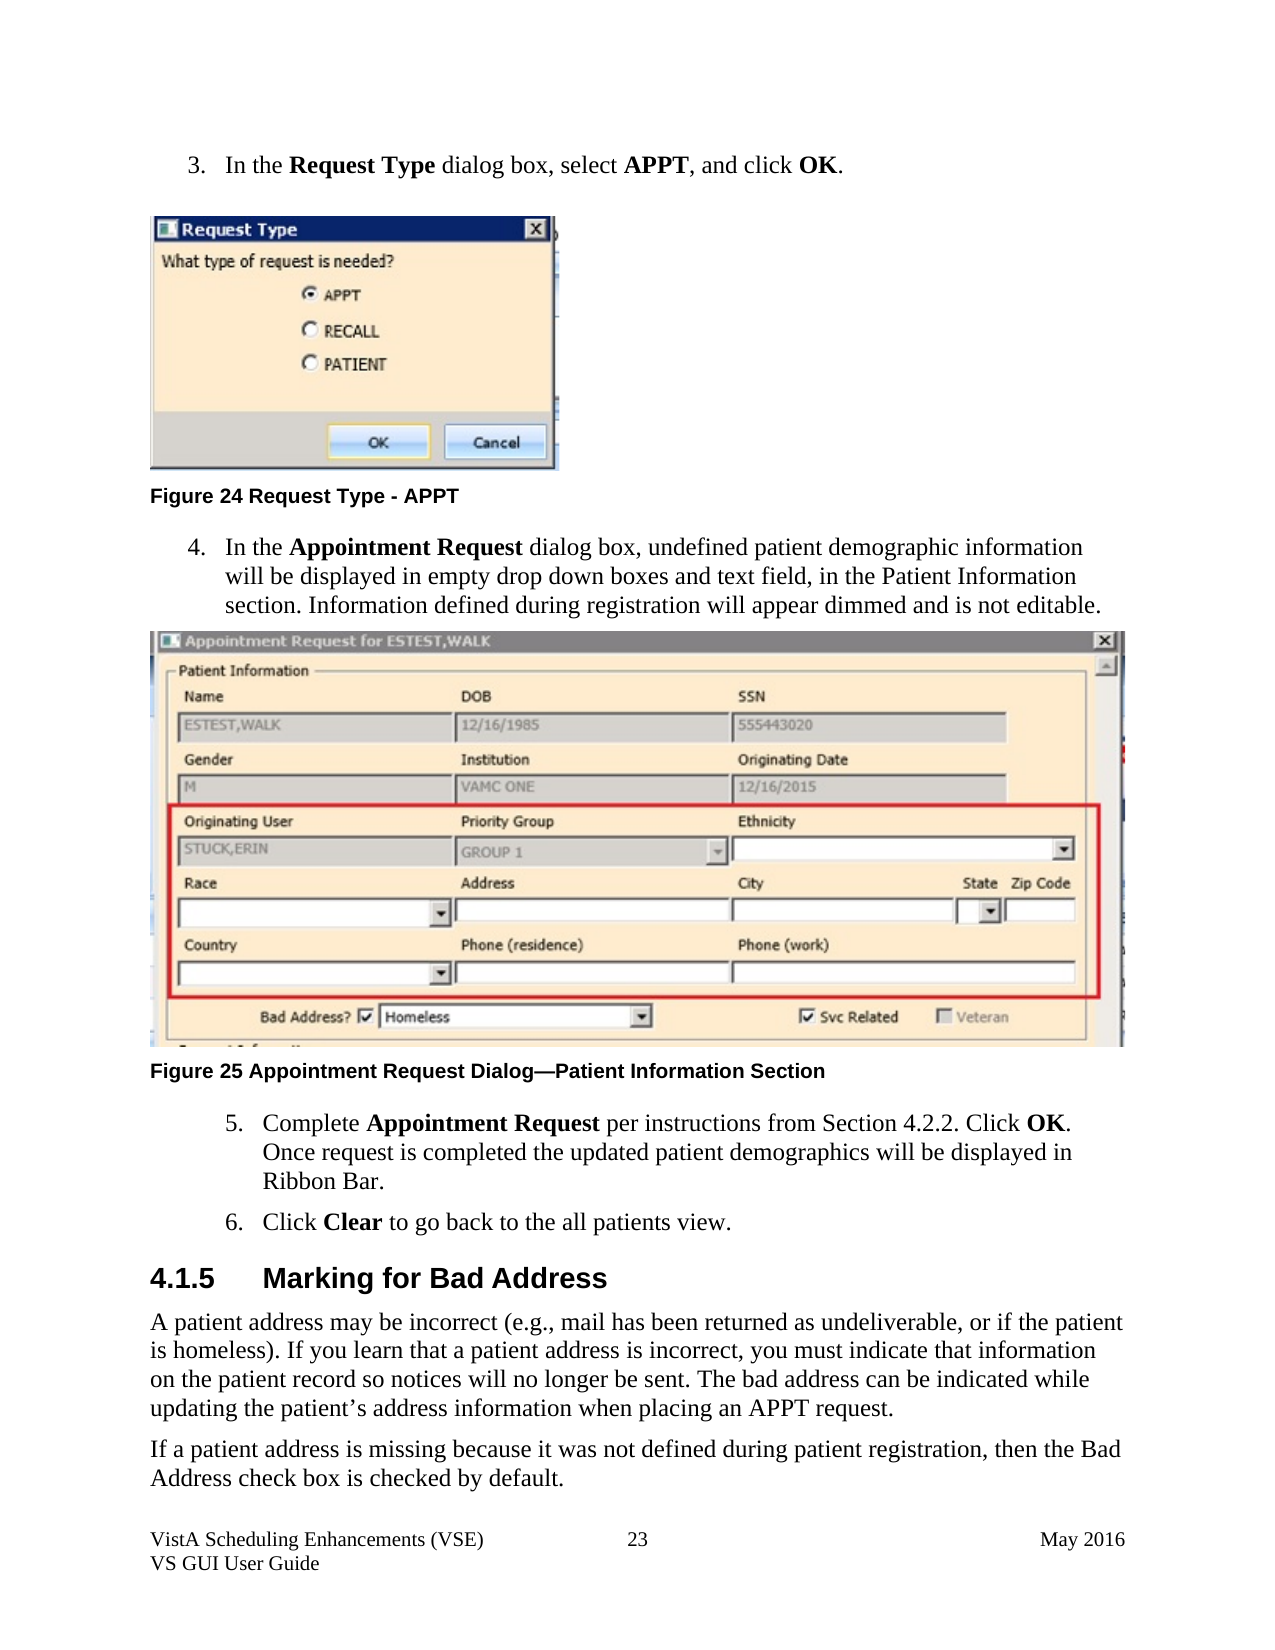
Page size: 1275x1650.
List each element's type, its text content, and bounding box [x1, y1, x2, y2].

text A patient address may be incorrect (e.g., mail has been returned as undeliverable, or if the patient is homeless). If you learn that a patient address is incorrect, you must indicate that information on the patient record so notices will no longer be sent. The bad address can be indicated while updating the patient’s address information when placing an APPT request. [150, 1307, 1125, 1422]
list In the Request Type dialog box, select APPT, and click OK. [187, 150, 1125, 179]
list In the Appointment Request dialog box, undefined patient demographic information will be displayed in empty drop down boxes and text field, in the Patient Information section. Information defined during registration will appear dimmed and is not editable. [187, 532, 1125, 619]
list Click Clear to go back to the all patients view. [225, 1207, 1125, 1236]
list Complete Appointment Request per instructions from Section 4.2.2. Click OK. Once request is completed the updated patient demographics will be displayed in Ribbon Bar. [225, 1108, 1125, 1194]
picture [150, 216, 560, 471]
subtitle Marking for Bad Address [150, 1261, 1125, 1294]
picture [150, 631, 1125, 1047]
text If a patient address is missing because it was not defined during patient registration, then the Bad Address check box is checked by default. [150, 1434, 1125, 1492]
